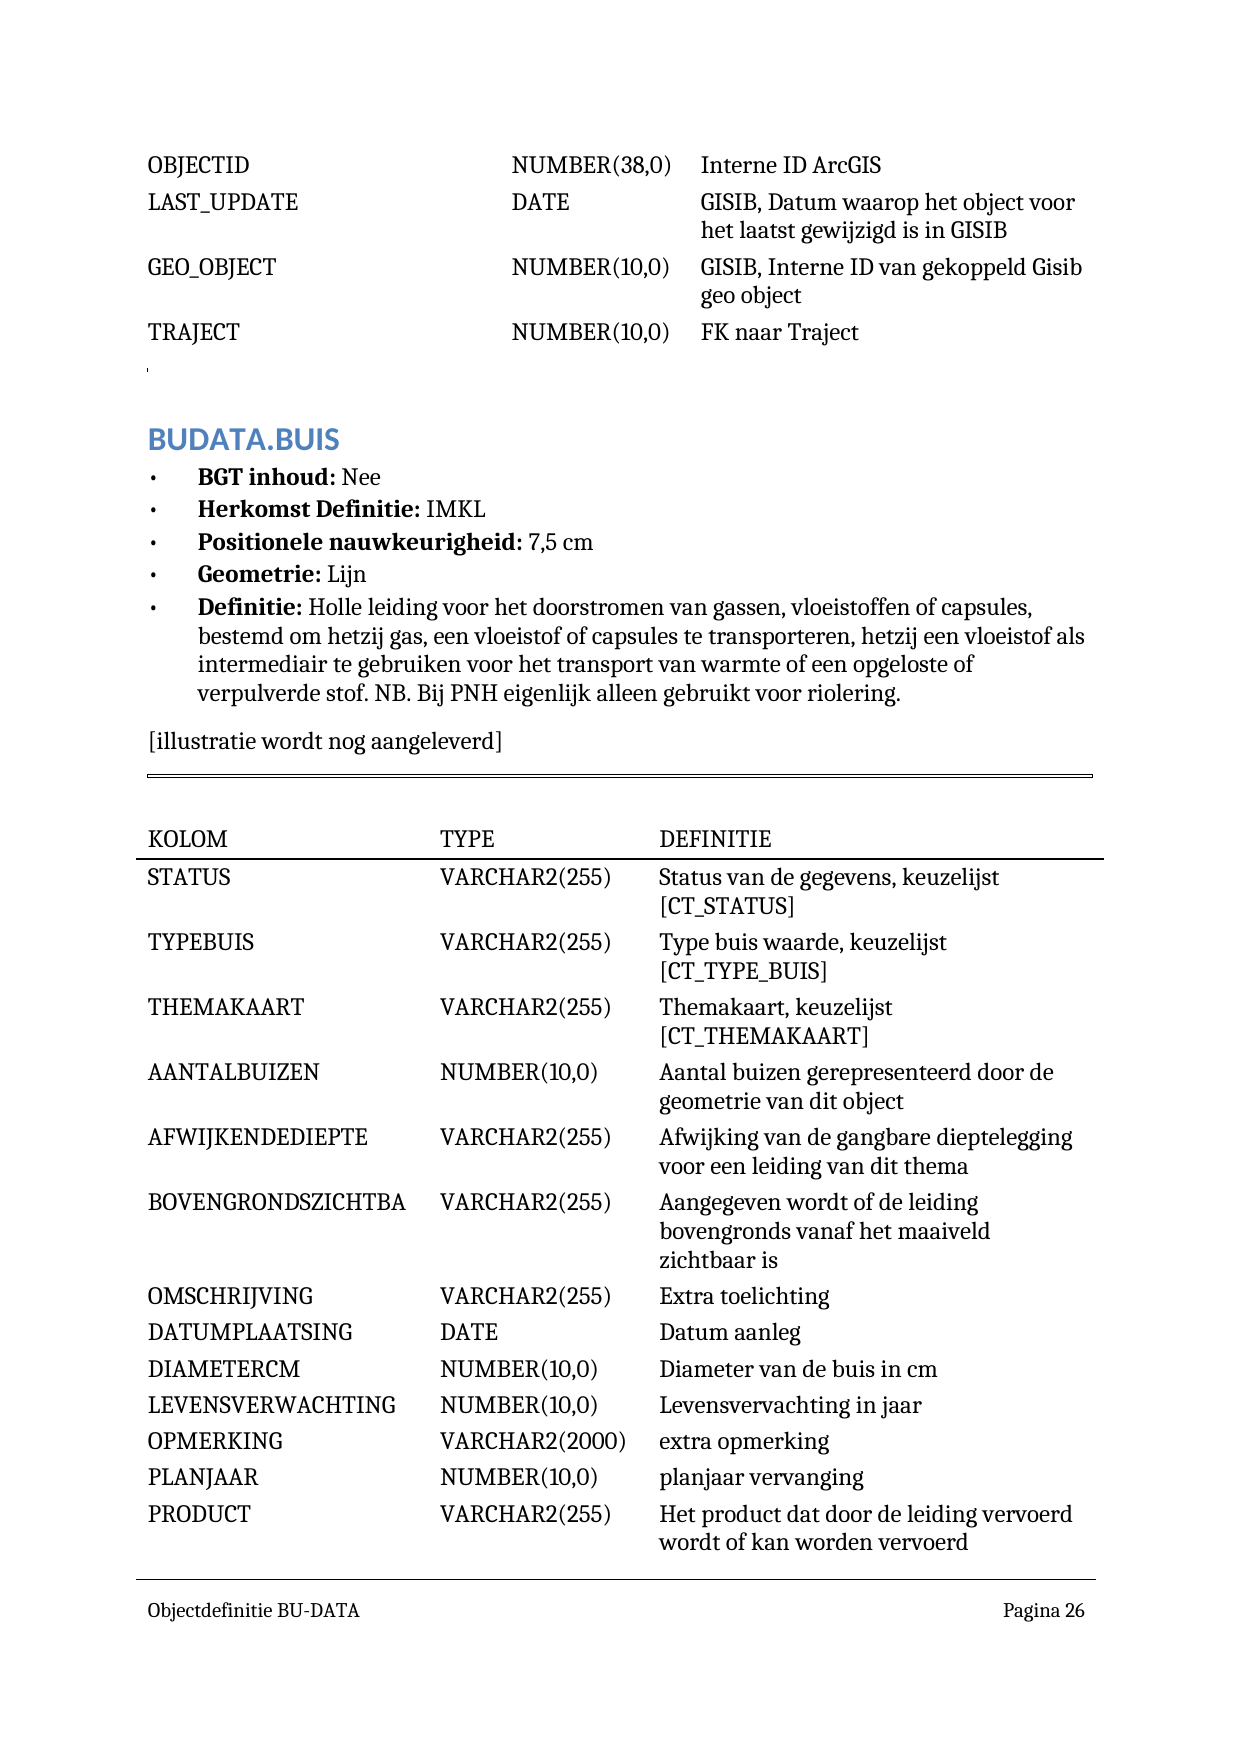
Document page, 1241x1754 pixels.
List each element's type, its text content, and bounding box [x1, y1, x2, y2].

table_cell STATUS [136, 860, 428, 924]
list Definitie: Holle leiding voor het doorstromen van gassen, vloeistoffen of capsules, bestemd om hetzij gas, een vloeistof of capsules te transporteren, hetzij een vloeistof als intermediair te gebruiken voor het transport van warmte of een opgeloste of verpulverde stof. NB. Bij PNH eigenlijk alleen gebruikt voor riolering. [148, 593, 1093, 708]
table_cell DATE [500, 184, 689, 249]
subtitle BUDATA.BUIS [148, 418, 1093, 459]
list Herkomst Definitie: IMKL [148, 495, 1093, 524]
table_cell TRAJECT [136, 314, 500, 350]
list Geometrie: Lijn [148, 560, 1093, 589]
table_cell VARCHAR2(255) [429, 860, 648, 924]
table_cell VARCHAR2(255) [429, 1496, 648, 1561]
table_cell Het product dat door de leiding vervoerd wordt of kan worden vervoerd [648, 1496, 1104, 1561]
table_cell NUMBER(10,0) [429, 1055, 648, 1119]
table_cell OBJECTID [136, 148, 500, 184]
table_cell BOVENGRONDSZICHTBA [136, 1185, 428, 1278]
table_cell VARCHAR2(255) [429, 1185, 648, 1278]
table_cell NUMBER(38,0) [500, 148, 689, 184]
table_cell Status van de gegevens, keuzelijst [CT_STATUS] [648, 860, 1104, 924]
table_cell Extra toelichting [648, 1278, 1104, 1314]
table_cell Type buis waarde, keuzelijst [CT_TYPE_BUIS] [648, 925, 1104, 989]
table_cell Levensvervachting in jaar [648, 1387, 1104, 1423]
table_header TYPE [429, 822, 648, 858]
table_cell VARCHAR2(255) [429, 990, 648, 1054]
table_cell Themakaart, keuzelijst [CT_THEMAKAART] [648, 990, 1104, 1054]
table_cell VARCHAR2(2000) [429, 1423, 648, 1459]
table_cell PRODUCT [136, 1496, 428, 1561]
table_cell GISIB, Interne ID van gekoppeld Gisib geo object [689, 249, 1104, 314]
list Positionele nauwkeurigheid: 7,5 cm [148, 528, 1093, 557]
table_cell planjaar vervanging [648, 1460, 1104, 1496]
table_cell Interne ID ArcGIS [689, 148, 1104, 184]
table_cell GISIB, Datum waarop het object voor het laatst gewijzigd is in GISIB [689, 184, 1104, 249]
table_header DEFINITIE [648, 822, 1104, 858]
table_cell LEVENSVERWACHTING [136, 1387, 428, 1423]
table_cell NUMBER(10,0) [429, 1387, 648, 1423]
table_cell FK naar Traject [689, 314, 1104, 350]
table_cell DATE [429, 1315, 648, 1351]
table_cell PLANJAAR [136, 1460, 428, 1496]
table_cell AFWIJKENDEDIEPTE [136, 1120, 428, 1184]
table_cell Diameter van de buis in cm [648, 1351, 1104, 1387]
table_cell LAST_UPDATE [136, 184, 500, 249]
table_cell AANTALBUIZEN [136, 1055, 428, 1119]
table_cell NUMBER(10,0) [500, 249, 689, 314]
table_cell Afwijking van de gangbare dieptelegging voor een leiding van dit thema [648, 1120, 1104, 1184]
table_cell VARCHAR2(255) [429, 1278, 648, 1314]
table_cell VARCHAR2(255) [429, 925, 648, 989]
table_cell TYPEBUIS [136, 925, 428, 989]
table_cell DATUMPLAATSING [136, 1315, 428, 1351]
table_cell NUMBER(10,0) [500, 314, 689, 350]
table_cell VARCHAR2(255) [429, 1120, 648, 1184]
table_cell THEMAKAART [136, 990, 428, 1054]
table_cell NUMBER(10,0) [429, 1460, 648, 1496]
table_cell DIAMETERCM [136, 1351, 428, 1387]
table_cell OPMERKING [136, 1423, 428, 1459]
table_cell OMSCHRIJVING [136, 1278, 428, 1314]
table_cell GEO_OBJECT [136, 249, 500, 314]
table_cell extra opmerking [648, 1423, 1104, 1459]
table_cell Aantal buizen gerepresenteerd door de geometrie van dit object [648, 1055, 1104, 1119]
table_header KOLOM [136, 822, 428, 858]
table_cell Datum aanleg [648, 1315, 1104, 1351]
list BGT inhoud: Nee [148, 463, 1093, 492]
table_cell Aangegeven wordt of de leiding bovengronds vanaf het maaiveld zichtbaar is [648, 1185, 1104, 1278]
table_cell NUMBER(10,0) [429, 1351, 648, 1387]
text [illustratie wordt nog aangeleverd] [148, 727, 1093, 755]
